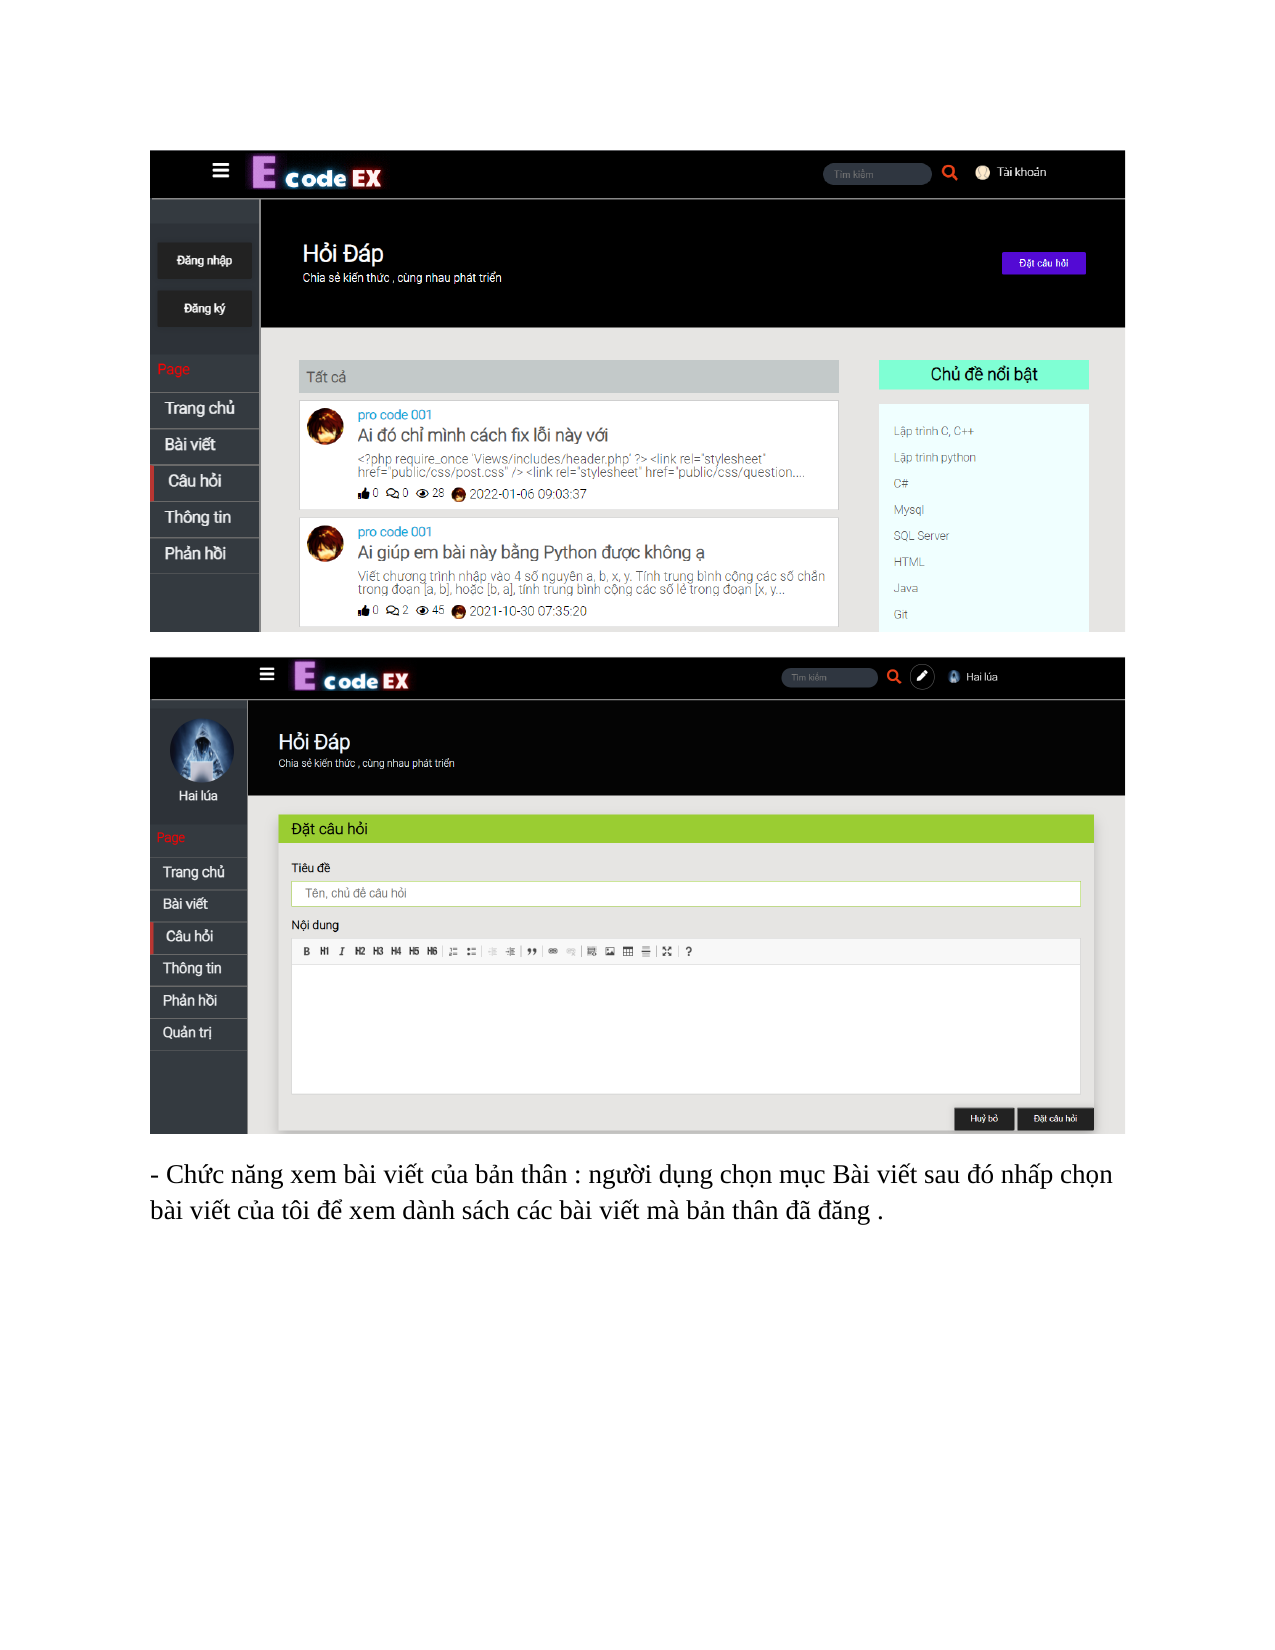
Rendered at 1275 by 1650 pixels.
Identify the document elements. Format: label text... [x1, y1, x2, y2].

text - Chức năng xem bài viết của bản thân : người dụng chọn mục Bài viết sau đó nhấp chọn bài viết của tôi để xem dành sách các bài viết mà bản thân đã đăng . [150, 1158, 1125, 1225]
picture [150, 656, 1125, 1134]
picture [150, 150, 1125, 632]
